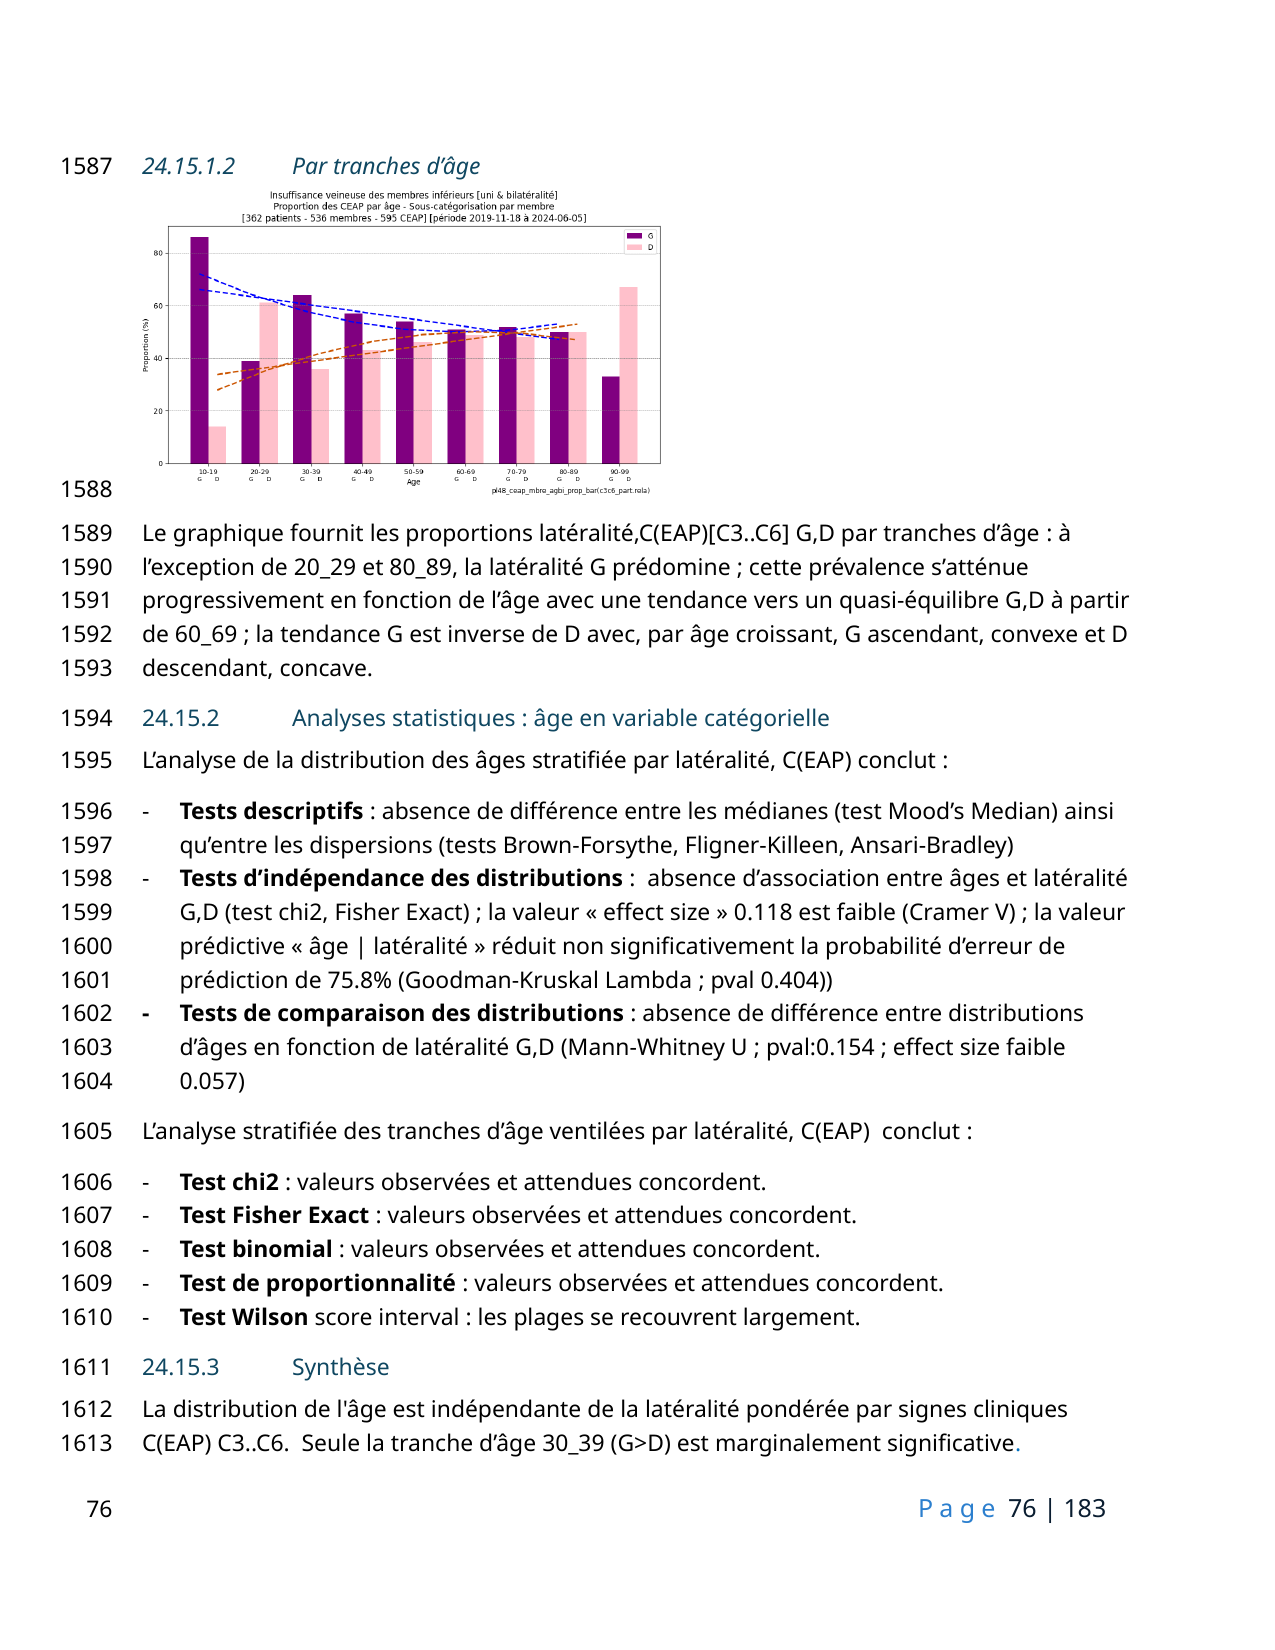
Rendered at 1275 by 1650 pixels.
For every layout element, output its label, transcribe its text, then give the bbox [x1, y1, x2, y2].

list Tests d’indépendance des distributions : absence d’association entre âges et latéralité G,D (test chi2, Fisher Exact) ; la valeur « effect size » 0.118 est faible (Cramer V) ; la valeur prédictive « âge | latéralité » réduit non significativement la probabilité d’erreur de prédiction de 75.8% (Goodman-Kruskal Lambda ; pval 0.404)) [142, 862, 1133, 995]
list Test binomial : valeurs observées et attendues concordent. [142, 1233, 1133, 1264]
text La distribution de l'âge est indépendante de la latéralité pondérée par signes cliniques C(EAP) C3..C6. Seule la tranche d’âge 30_39 (G>D) est marginalement significative. [142, 1393, 1133, 1458]
list Test chi2 : valeurs observées et attendues concordent. [142, 1166, 1133, 1197]
list Test Wilson score interval : les plages se recouvrent largement. [142, 1301, 1133, 1332]
list Test de proportionnalité : valeurs observées et attendues concordent. [142, 1267, 1133, 1298]
picture [141, 187, 664, 498]
text Le graphique fournit les proportions latéralité,C(EAP)[C3..C6] G,D par tranches d’âge : à l’exception de 20_29 et 80_89, la latéralité G prédomine ; cette prévalence s’atténue progressivement en fonction de l’âge avec une tendance vers un quasi-équilibre G,D à partir de 60_69 ; la tendance G est inverse de D avec, par âge croissant, G ascendant, convexe et D descendant, concave. [142, 517, 1133, 683]
list Tests de comparaison des distributions : absence de différence entre distributions d’âges en fonction de latéralité G,D (Mann-Whitney U ; pval:0.154 ; effect size faible 0.057) [142, 997, 1133, 1096]
subtitle Synthèse [142, 1351, 1133, 1382]
subtitle Analyses statistiques : âge en variable catégorielle [142, 702, 1133, 733]
text L’analyse de la distribution des âges stratifiée par latéralité, C(EAP) conclut : [142, 744, 1133, 776]
text L’analyse stratifiée des tranches d’âge ventilées par latéralité, C(EAP) conclut : [142, 1115, 1133, 1146]
list Tests descriptifs : absence de différence entre les médianes (test Mood’s Median) ainsi qu’entre les dispersions (tests Brown-Forsythe, Fligner-Killeen, Ansari-Bradley) [142, 795, 1133, 860]
subtitle Par tranches d’âge [142, 150, 1133, 181]
list Test Fisher Exact : valeurs observées et attendues concordent. [142, 1199, 1133, 1231]
